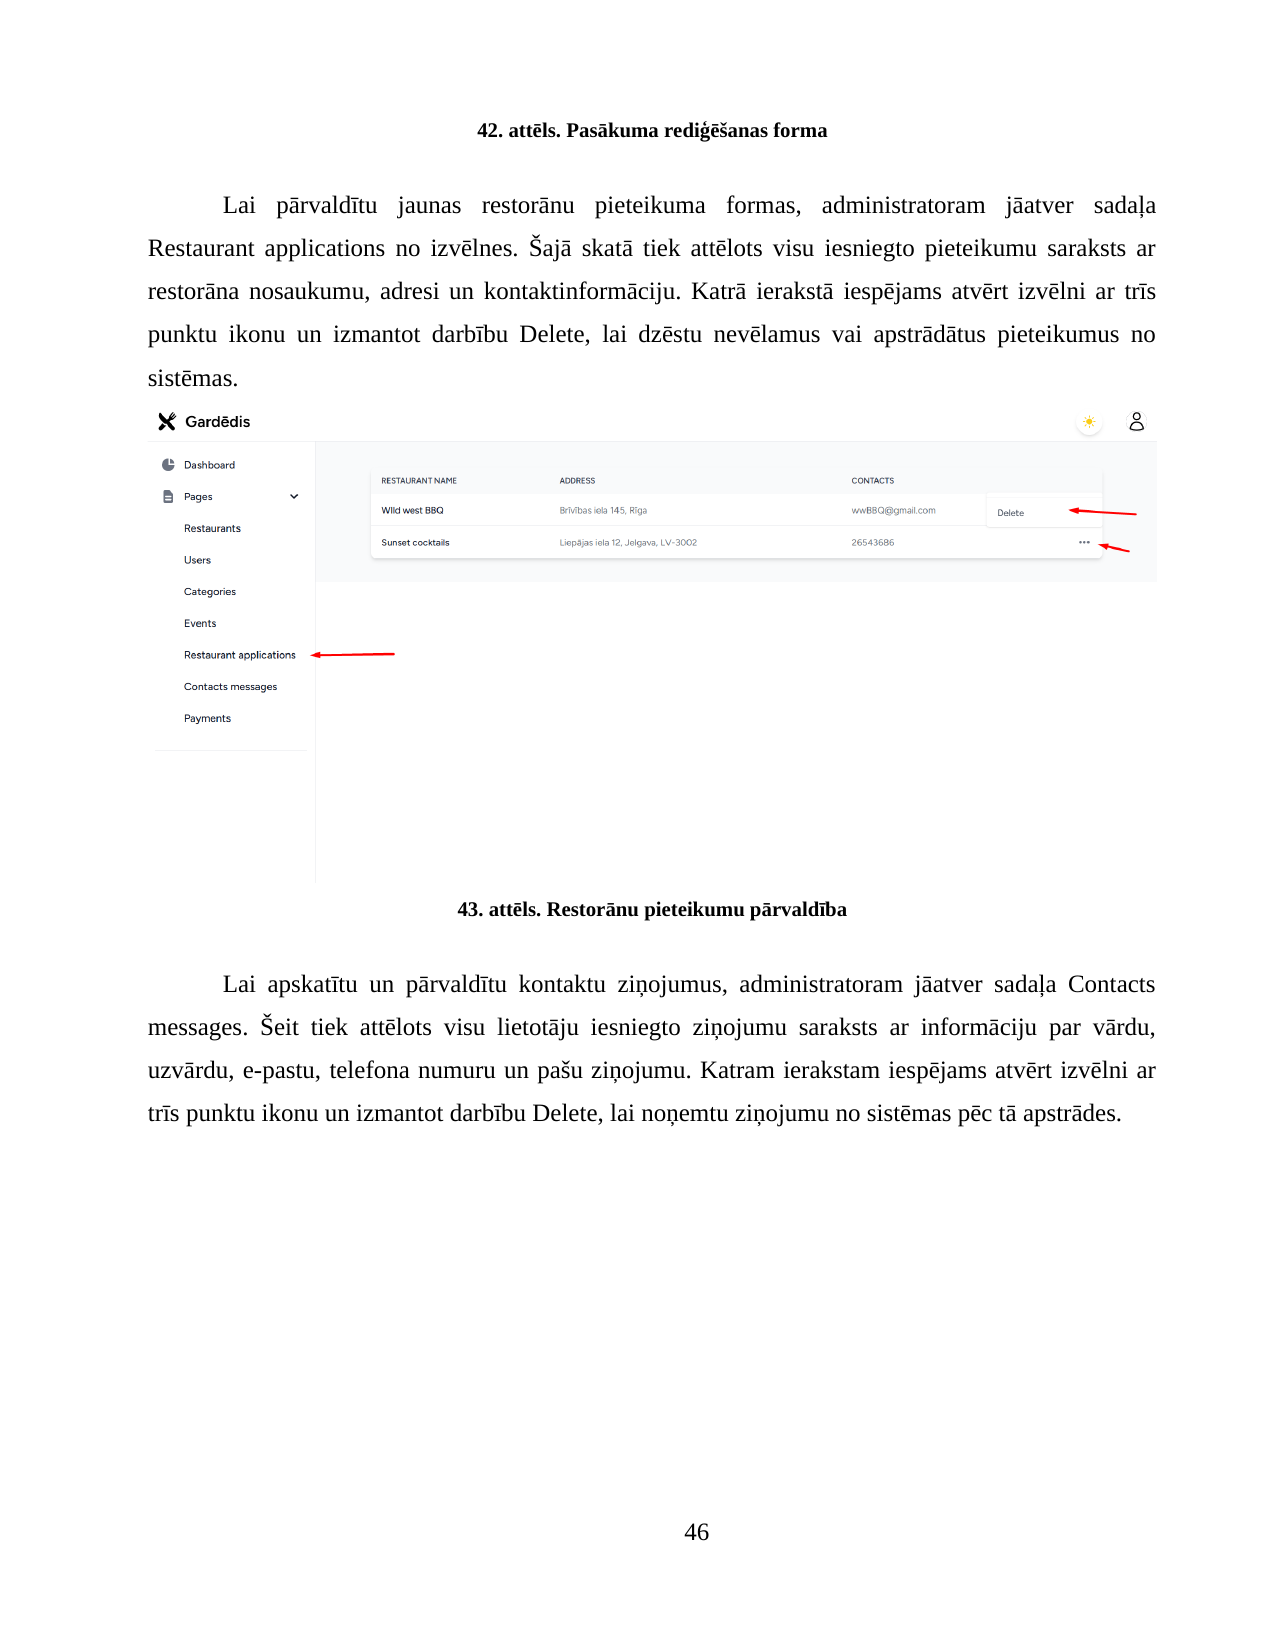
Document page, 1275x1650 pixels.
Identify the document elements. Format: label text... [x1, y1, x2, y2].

text 42. attēls. Pasākuma rediģēšanas forma [148, 118, 1157, 142]
text Lai pārvaldītu jaunas restorānu pieteikuma formas, administratoram jāatver sadaļa Restaurant applications no izvēlnes. Šajā skatā tiek attēlots visu iesniegto pieteikumu saraksts ar restorāna nosaukumu, adresi un kontaktinformāciju. Katrā ierakstā iespējams atvērt izvēlni ar trīs punktu ikonu un izmantot darbību Delete, lai dzēstu nevēlamus vai apstrādātus pieteikumus no sistēmas. [148, 190, 1157, 391]
text Lai apskatītu un pārvaldītu kontaktu ziņojumus, administratoram jāatver sadaļa Contacts messages. Šeit tiek attēlots visu lietotāju iesniegto ziņojumu saraksts ar informāciju par vārdu, uzvārdu, e-pastu, telefona numuru un pašu ziņojumu. Katram ierakstam iespējams atvērt izvēlni ar trīs punktu ikonu un izmantot darbību Delete, lai noņemtu ziņojumu no sistēmas pēc tā apstrādes. [148, 969, 1157, 1127]
picture [147, 405, 1157, 883]
text 43. attēls. Restorānu pieteikumu pārvaldība [148, 897, 1157, 921]
